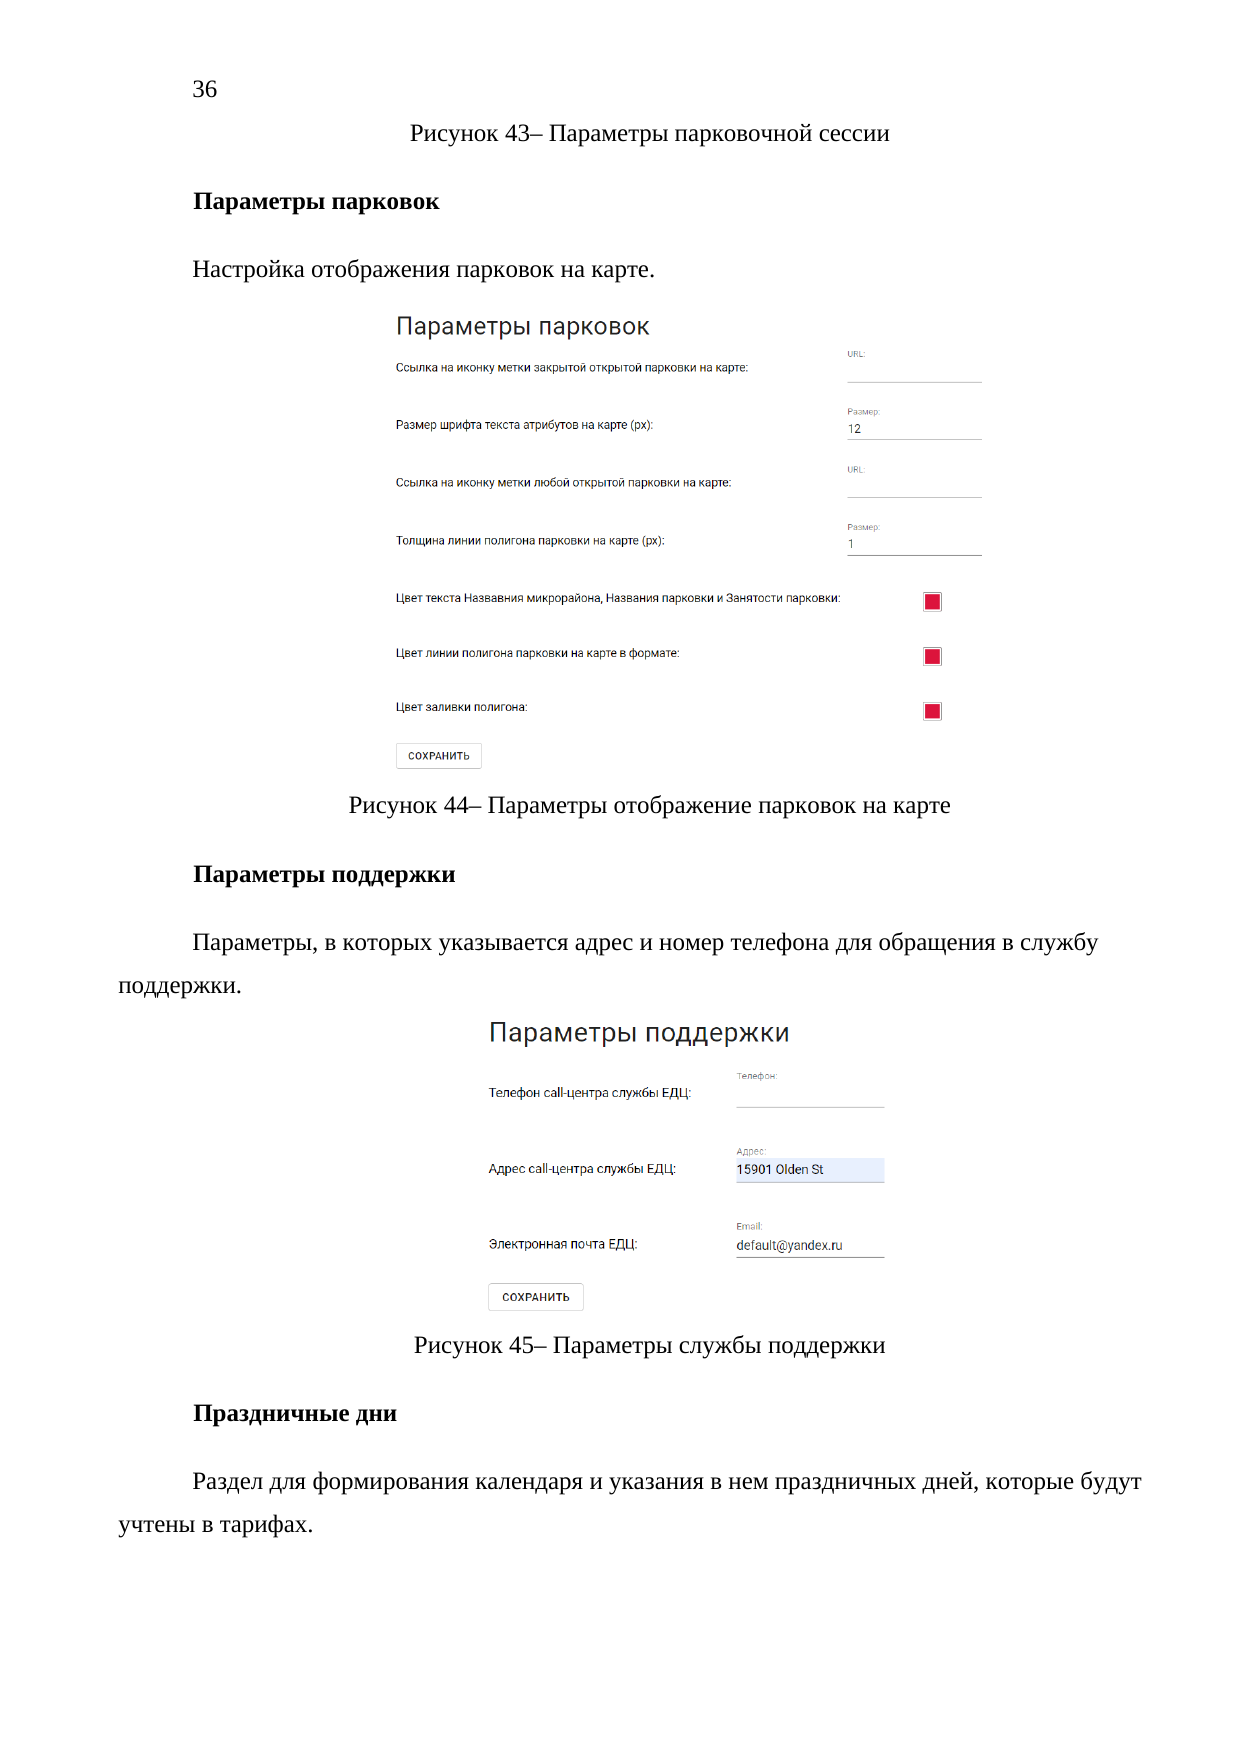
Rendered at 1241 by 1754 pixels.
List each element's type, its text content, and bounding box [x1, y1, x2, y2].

text Настройка отображения парковок на карте. [118, 254, 1181, 283]
text Рисунок – Параметры отображение парковок на карте [118, 791, 1181, 819]
text Рисунок – Параметры парковочной сессии [118, 118, 1181, 147]
text Раздел для формирования календаря и указания в нем праздничных дней, которые будут учтены в тарифах. [118, 1466, 1181, 1538]
picture [371, 297, 1003, 777]
subtitle Параметры парковок [193, 186, 1181, 215]
subtitle Праздничные дни [193, 1398, 1181, 1427]
text Рисунок – Параметры службы поддержки [118, 1330, 1181, 1359]
text Параметры, в которых указывается адрес и номер телефона для обращения в службу поддержки. [118, 927, 1181, 999]
picture [481, 1013, 892, 1316]
subtitle Параметры поддержки [193, 859, 1181, 887]
